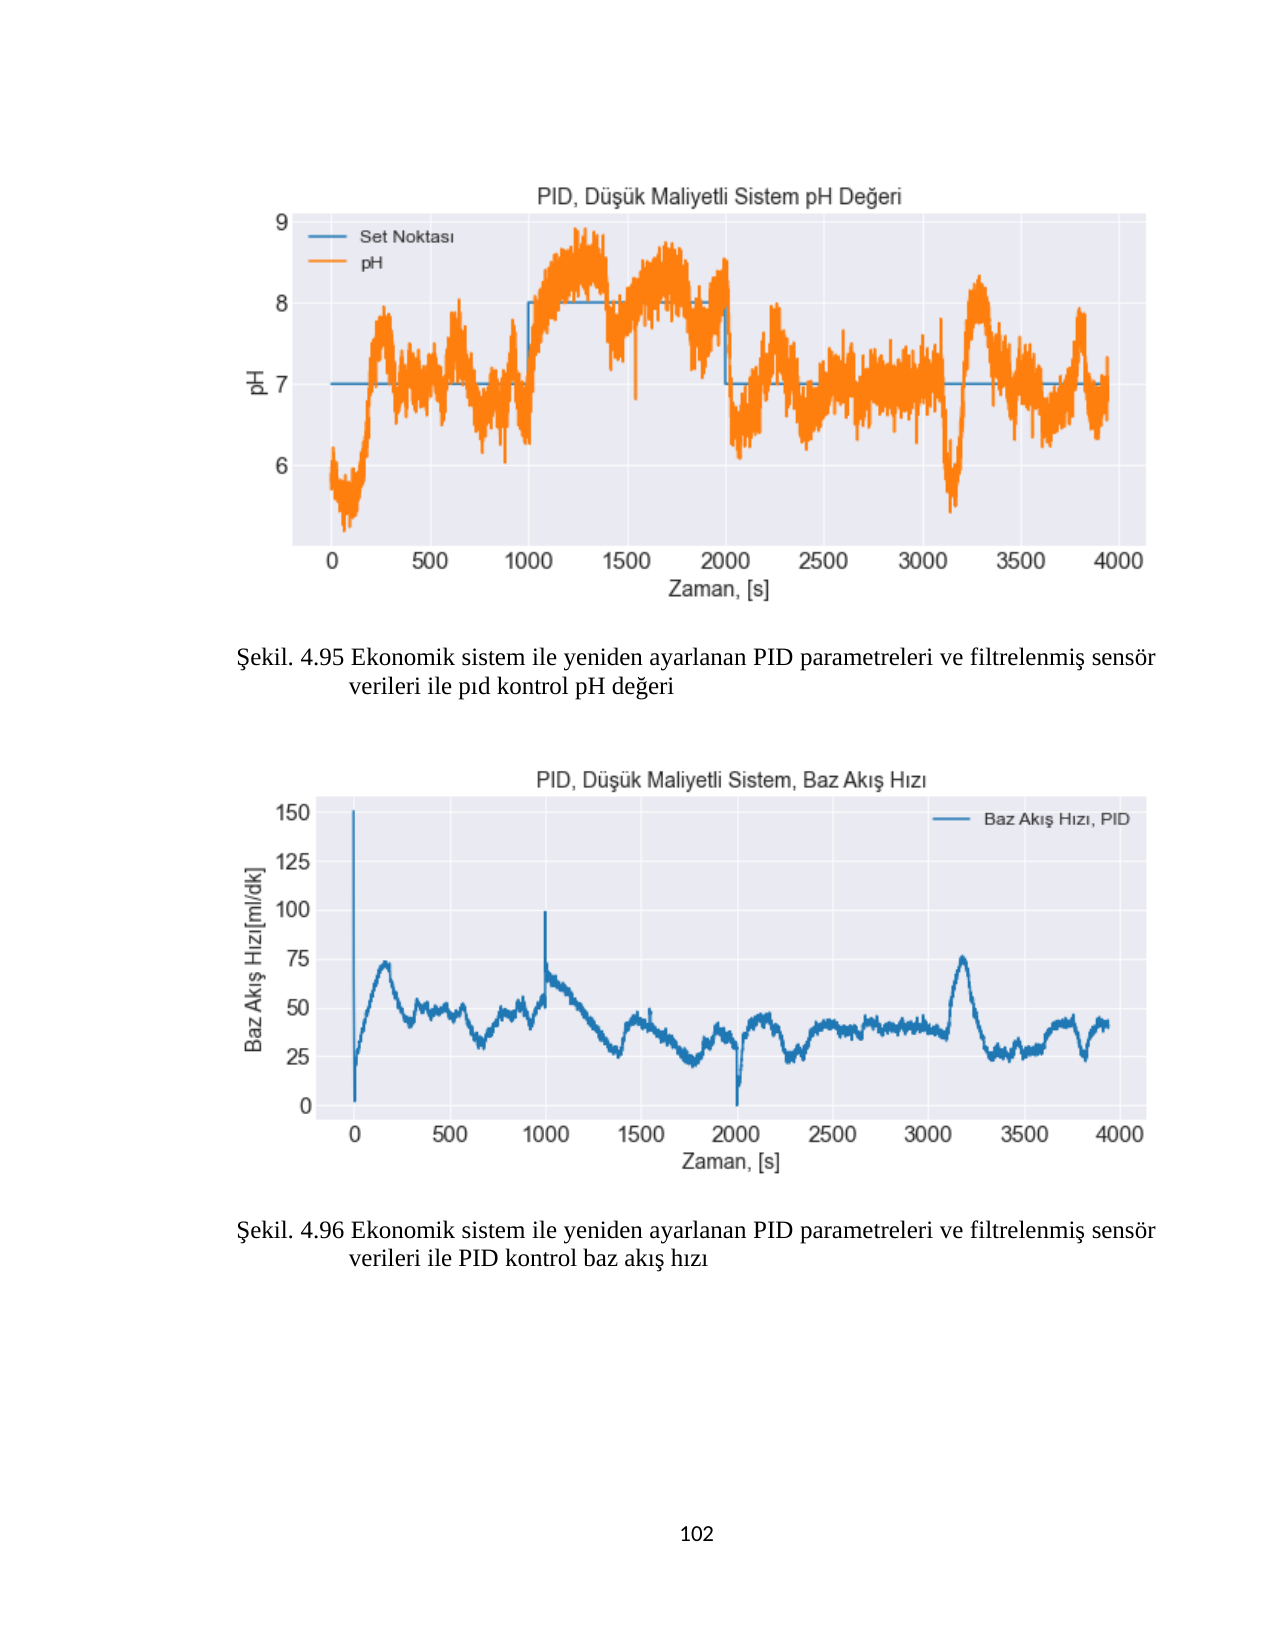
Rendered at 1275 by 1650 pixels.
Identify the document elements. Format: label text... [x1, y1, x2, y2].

picture [236, 177, 1157, 612]
picture [236, 761, 1157, 1184]
text Şekil. 4.96 Ekonomik sistem ile yeniden ayarlanan PID parametreleri ve filtrelenmiş sensör verileri ile PID kontrol baz akış hızı [236, 1215, 1157, 1272]
text Şekil. 4.95 Ekonomik sistem ile yeniden ayarlanan PID parametreleri ve filtrelenmiş sensör verileri ile pıd kontrol pH değeri [236, 642, 1157, 699]
